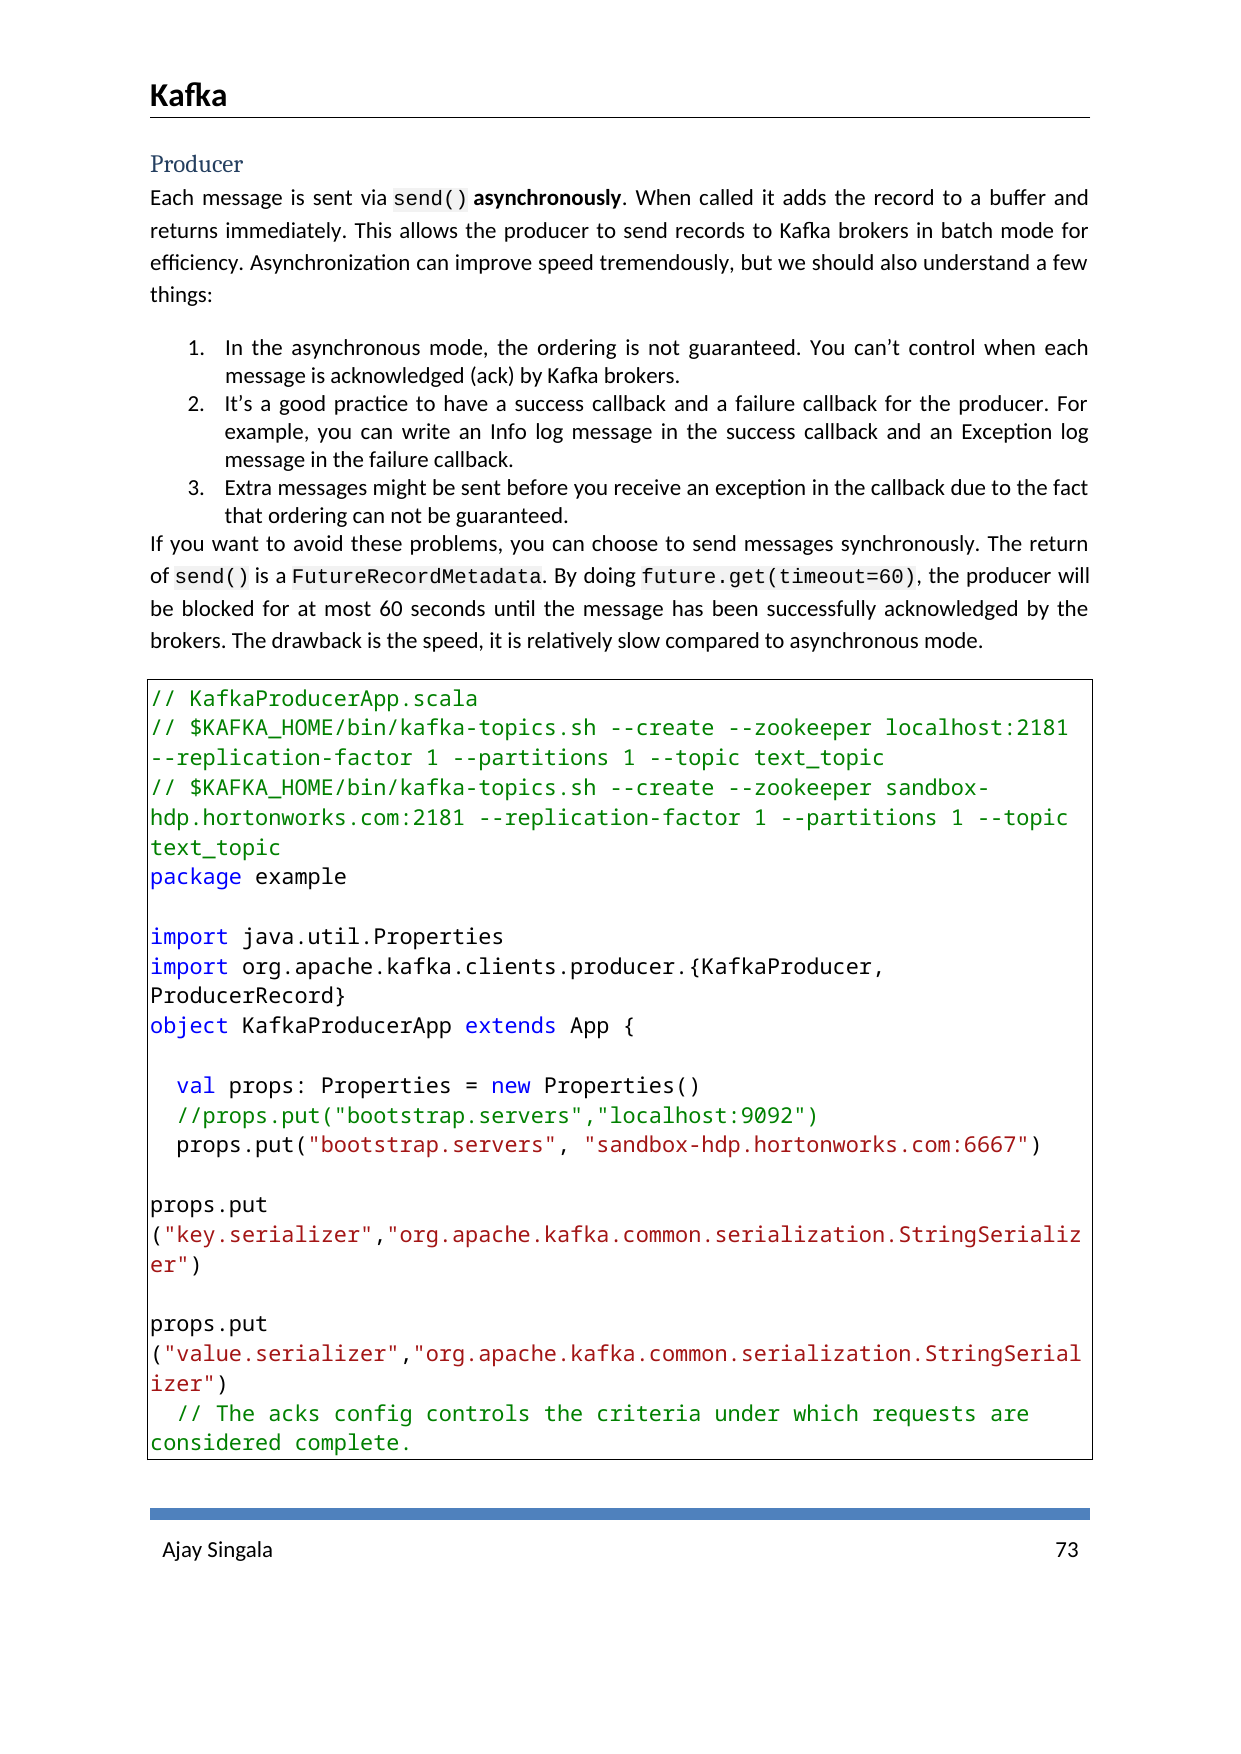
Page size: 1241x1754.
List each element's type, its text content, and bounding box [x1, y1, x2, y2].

text // The acks config controls the criteria under which requests are considered complete. [148, 1394, 1092, 1459]
text // $KAFKA_HOME/bin/kafka-topics.sh --create --zookeeper sandbox-hdp.hortonworks.com:2181 --replication-factor 1 --partitions 1 --topic text_topic [150, 772, 1090, 861]
text props.put("bootstrap.servers", "sandbox-hdp.hortonworks.com:6667") [150, 1129, 1090, 1159]
list In the asynchronous mode, the ordering is not guaranteed. You can’t control when each message is acknowledged (ack) by Kafka brokers. [187, 333, 1090, 389]
text val props: Properties = new Properties() [150, 1070, 1090, 1099]
text import java.util.Properties [150, 921, 1090, 951]
text props.put("key.serializer","org.apache.kafka.common.serialization.StringSerializer") [150, 1159, 1090, 1278]
text //props.put("bootstrap.servers","localhost:9092") [150, 1099, 1090, 1129]
text package example [150, 861, 1090, 891]
list It’s a good practice to have a success callback and a failure callback for the producer. For example, you can write an Info log message in the success callback and an Exception log message in the failure callback. [187, 389, 1090, 473]
text Each message is sent via send() asynchronously. When called it adds the record to a buffer and returns immediately. This allows the producer to send records to Kafka brokers in batch mode for efficiency. Asynchronization can improve speed tremendously, but we should also understand a few things: [150, 183, 1090, 308]
text // KafkaProducerApp.scala [148, 680, 1092, 712]
text If you want to avoid these problems, you can choose to send messages synchronously. The return of send() is a FutureRecordMetadata. By doing future.get(timeout=60), the producer will be blocked for at most 60 seconds until the message has been successfully acknowledged by the brokers. The drawback is the speed, it is relatively slow compared to asynchronous mode. [150, 529, 1090, 654]
list Extra messages might be sent before you receive an exception in the callback due to the fact that ordering can not be guaranteed. [187, 473, 1090, 529]
text object KafkaProducerApp extends App { [150, 1010, 1090, 1040]
subtitle Producer [150, 150, 1090, 179]
text import org.apache.kafka.clients.producer.{KafkaProducer, ProducerRecord} [150, 951, 1090, 1010]
text // $KAFKA_HOME/bin/kafka-topics.sh --create --zookeeper localhost:2181 --replication-factor 1 --partitions 1 --topic text_topic [150, 712, 1090, 772]
text props.put("value.serializer","org.apache.kafka.common.serialization.StringSerializer") [150, 1278, 1090, 1394]
